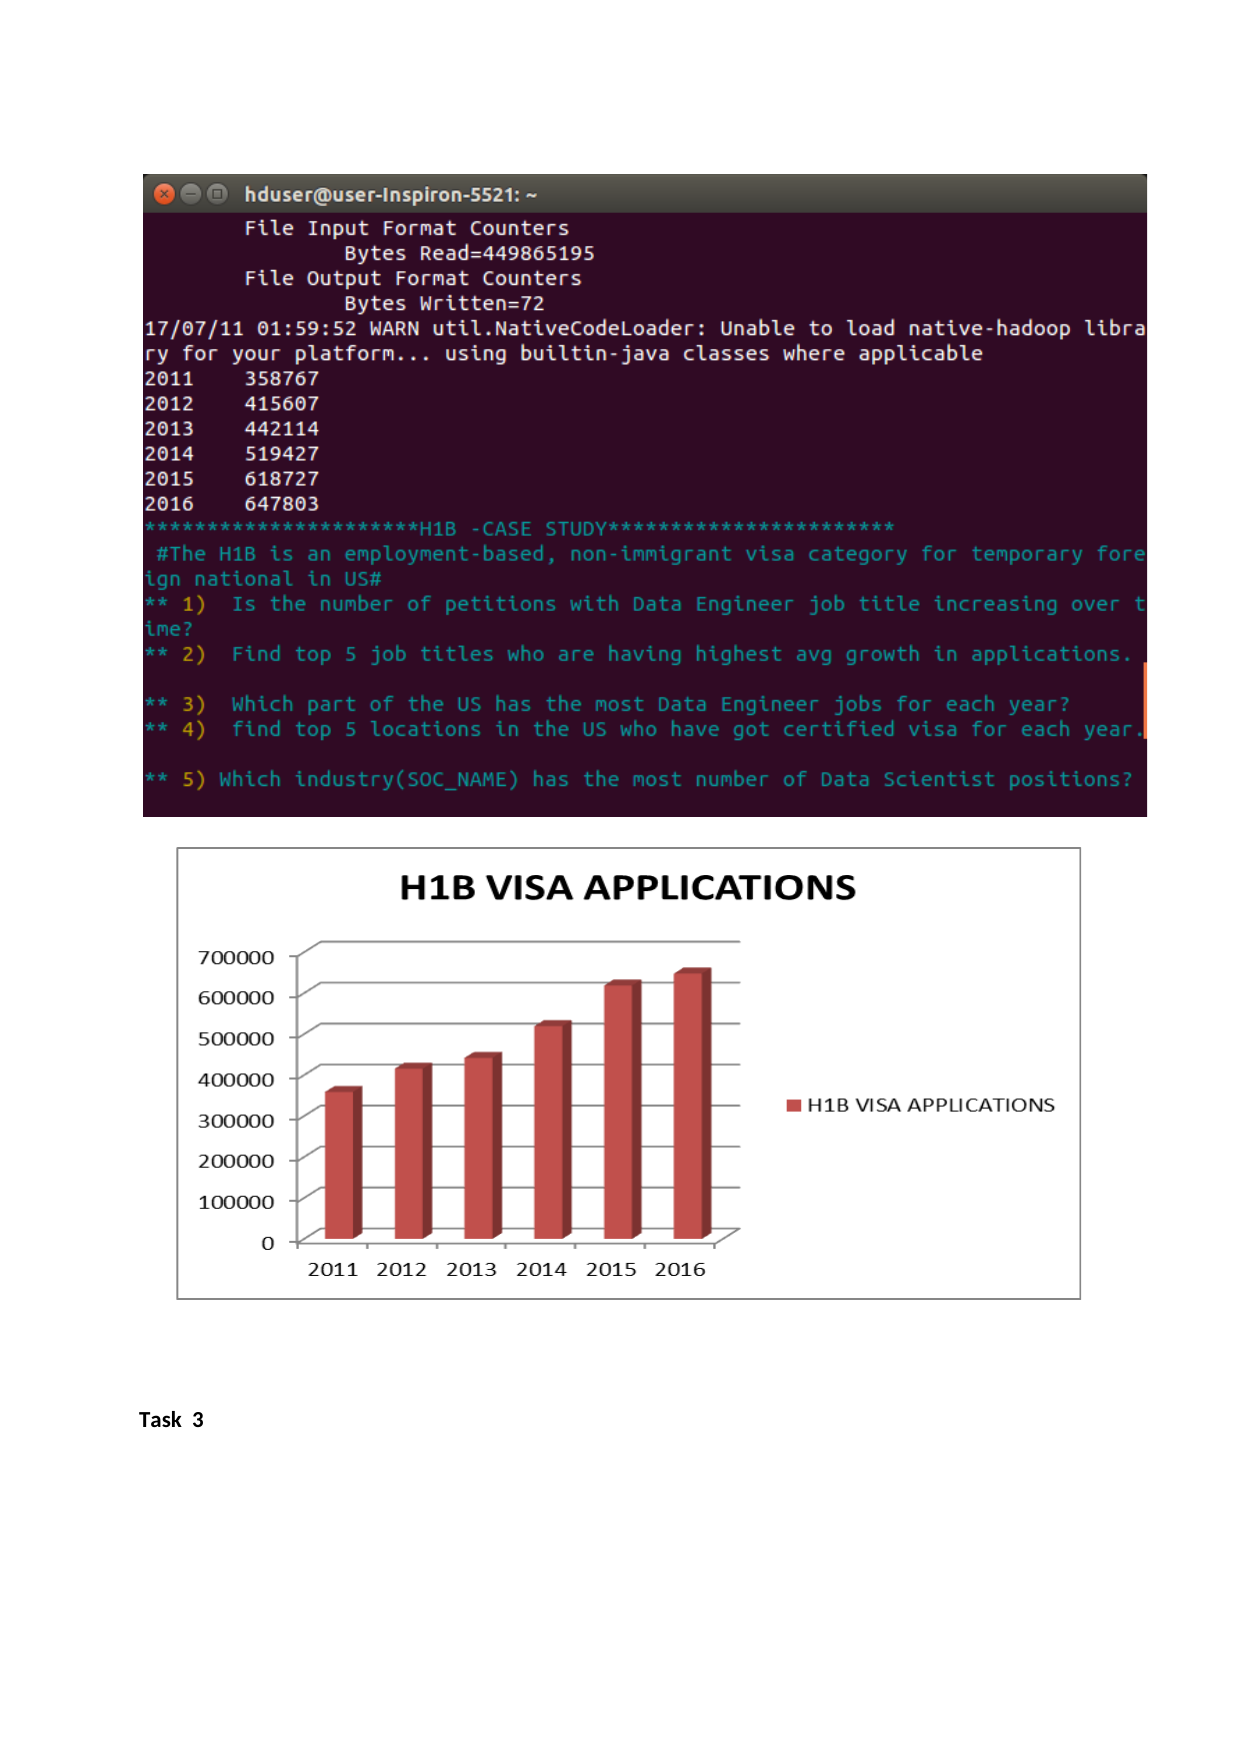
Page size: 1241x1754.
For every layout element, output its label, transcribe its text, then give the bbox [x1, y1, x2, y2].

picture [143, 174, 1148, 817]
text Task 3 [139, 1405, 1101, 1433]
picture [176, 847, 1082, 1300]
